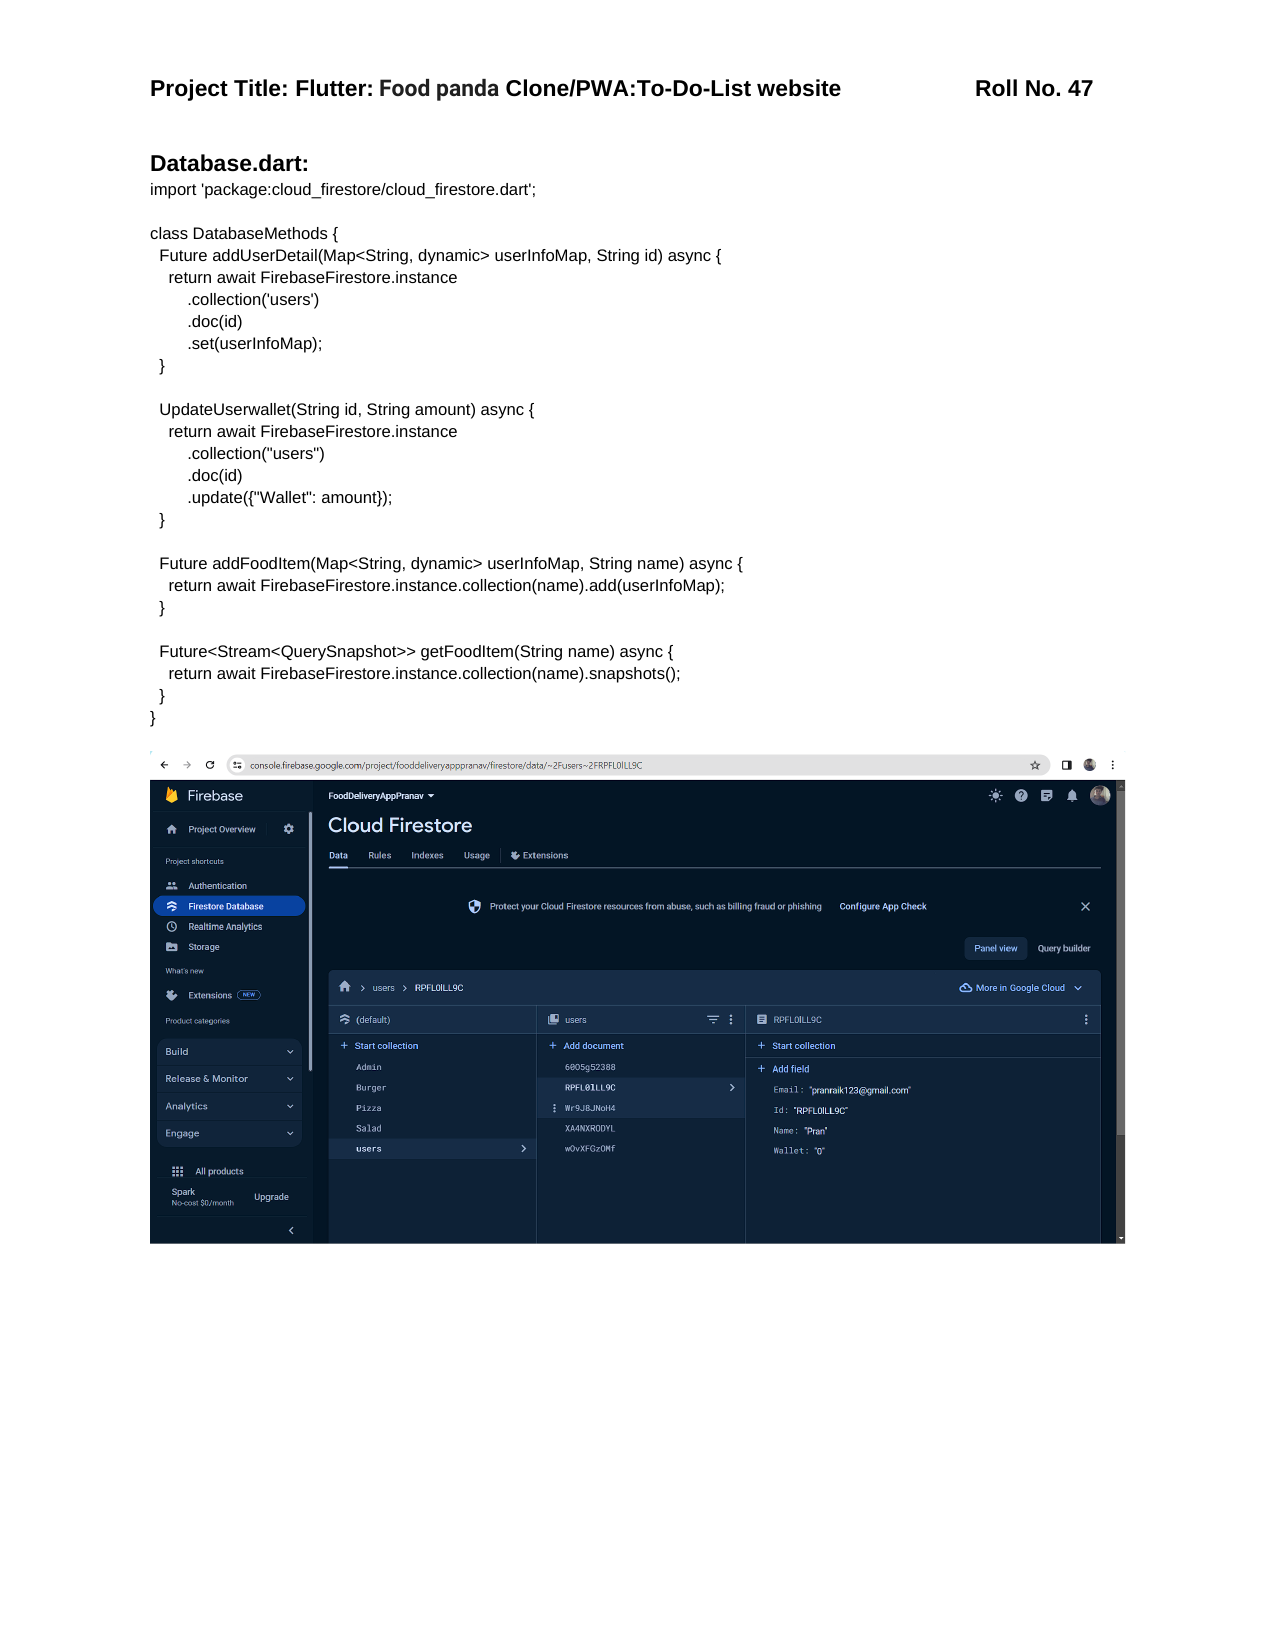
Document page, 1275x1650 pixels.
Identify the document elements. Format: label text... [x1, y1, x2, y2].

text Future<Stream<QuerySnapshot>> getFoodItem(String name) async { [150, 642, 1125, 661]
text } [150, 598, 1125, 617]
text return await FirebaseFirestore.instance.collection(name).snapshots(); [150, 664, 1125, 683]
text .doc(id) [150, 466, 1125, 485]
picture [150, 751, 1125, 1244]
text .set(userInfoMap); [150, 334, 1125, 353]
text Future addUserDetail(Map<String, dynamic> userInfoMap, String id) async { [150, 246, 1125, 265]
text .collection('users') [150, 290, 1125, 309]
text .collection("users") [150, 444, 1125, 463]
text class DatabaseMethods { [150, 224, 1125, 243]
text import 'package:cloud_firestore/cloud_firestore.dart'; [150, 180, 1125, 199]
text return await FirebaseFirestore.instance [150, 268, 1125, 287]
text UpdateUserwallet(String id, String amount) async { [150, 400, 1125, 419]
text } [150, 708, 1125, 727]
text .update({"Wallet": amount}); [150, 488, 1125, 507]
text Future addFoodItem(Map<String, dynamic> userInfoMap, String name) async { [150, 554, 1125, 573]
text return await FirebaseFirestore.instance.collection(name).add(userInfoMap); [150, 576, 1125, 595]
text return await FirebaseFirestore.instance [150, 422, 1125, 441]
text } [150, 356, 1125, 375]
text } [150, 686, 1125, 705]
text Database.dart: [150, 150, 1125, 176]
text } [150, 510, 1125, 529]
text .doc(id) [150, 312, 1125, 331]
